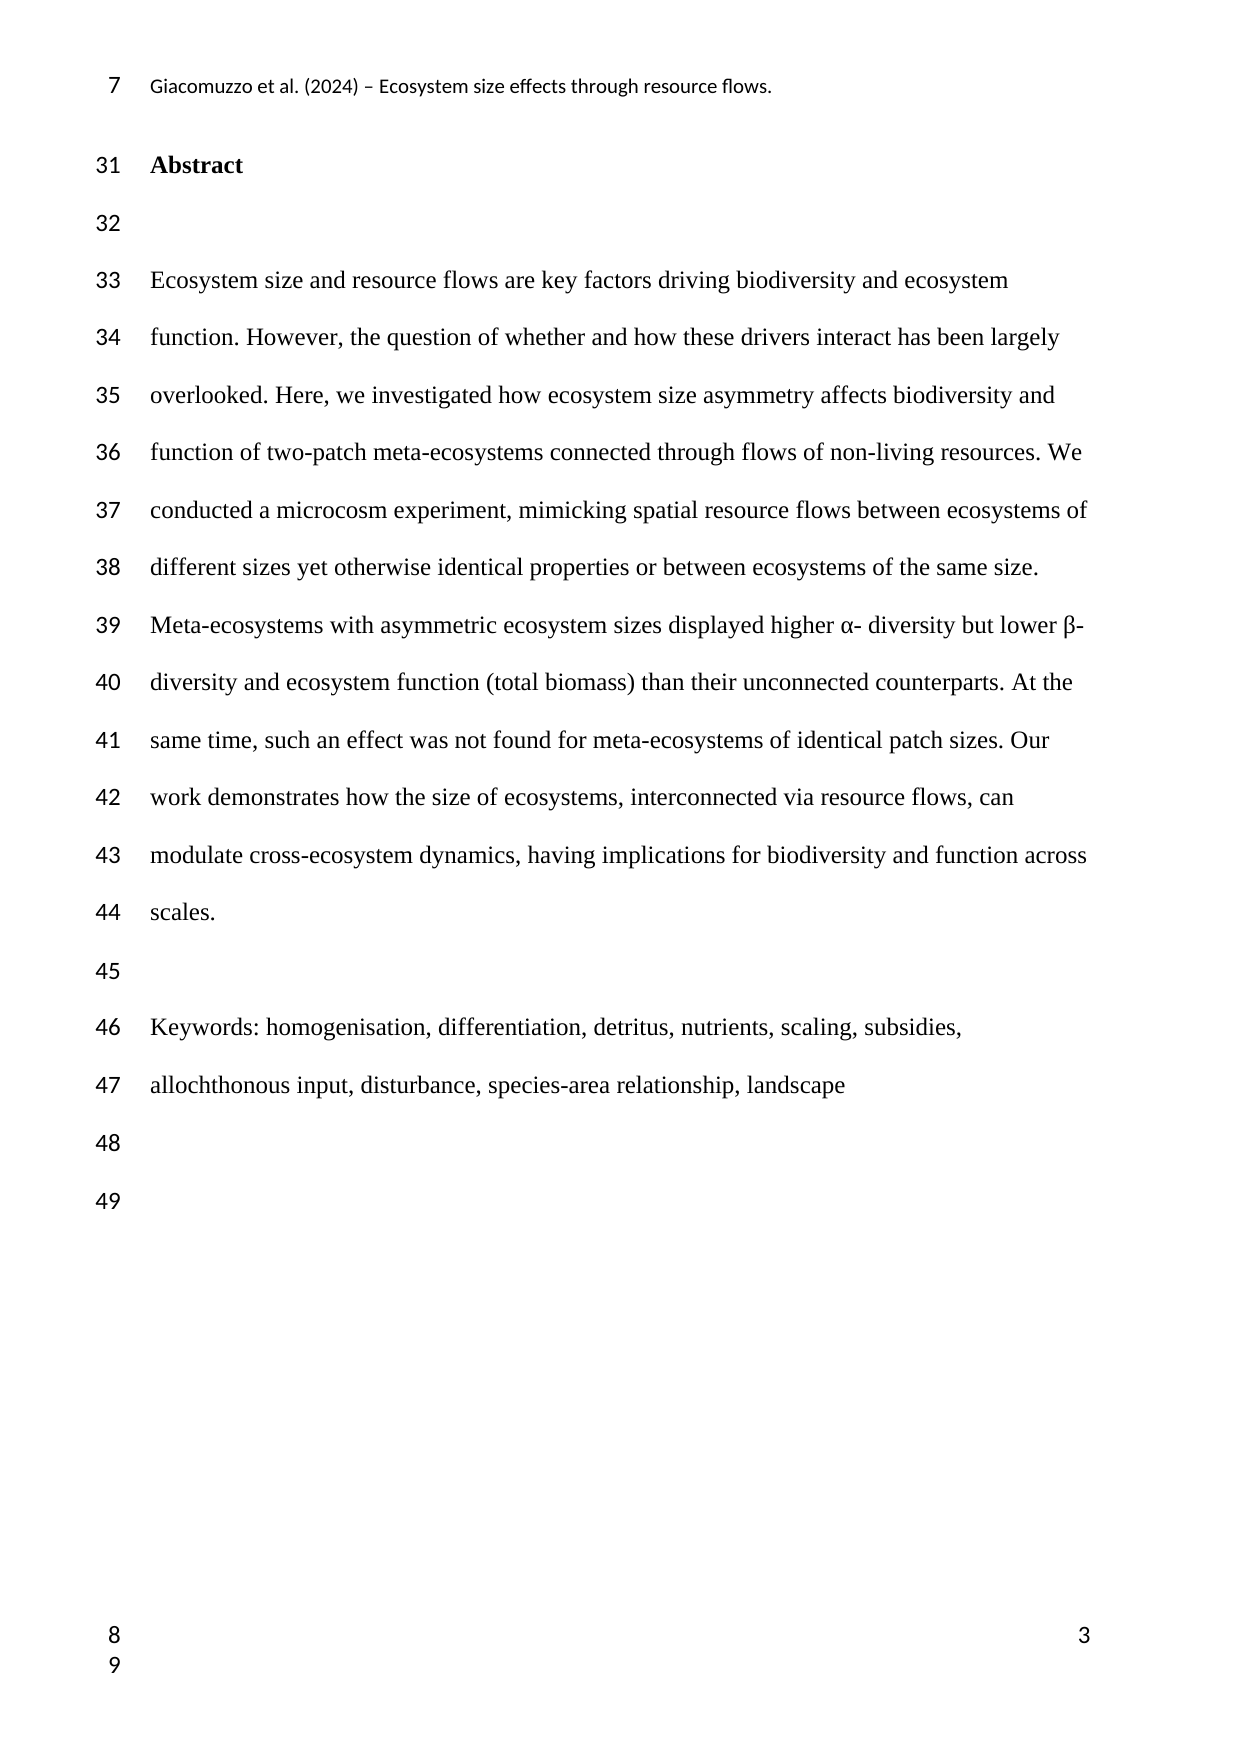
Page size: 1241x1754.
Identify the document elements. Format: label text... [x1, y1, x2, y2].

text Abstract [150, 150, 1090, 179]
text Keywords: homogenisation, differentiation, detritus, nutrients, scaling, subsidies, allochthonous input, disturbance, species-area relationship, landscape [150, 1012, 1090, 1099]
text Ecosystem size and resource flows are key factors driving biodiversity and ecosystem function. However, the question of whether and how these drivers interact has been largely overlooked. Here, we investigated how ecosystem size asymmetry affects biodiversity and function of two-patch meta-ecosystems connected through flows of non-living resources. We conducted a microcosm experiment, mimicking spatial resource flows between ecosystems of different sizes yet otherwise identical properties or between ecosystems of the same size. Meta-ecosystems with asymmetric ecosystem sizes displayed higher α- diversity but lower β-diversity and ecosystem function (total biomass) than their unconnected counterparts. At the same time, such an effect was not found for meta-ecosystems of identical patch sizes. Our work demonstrates how the size of ecosystems, interconnected via resource flows, can modulate cross-ecosystem dynamics, having implications for biodiversity and function across scales. [150, 265, 1090, 926]
